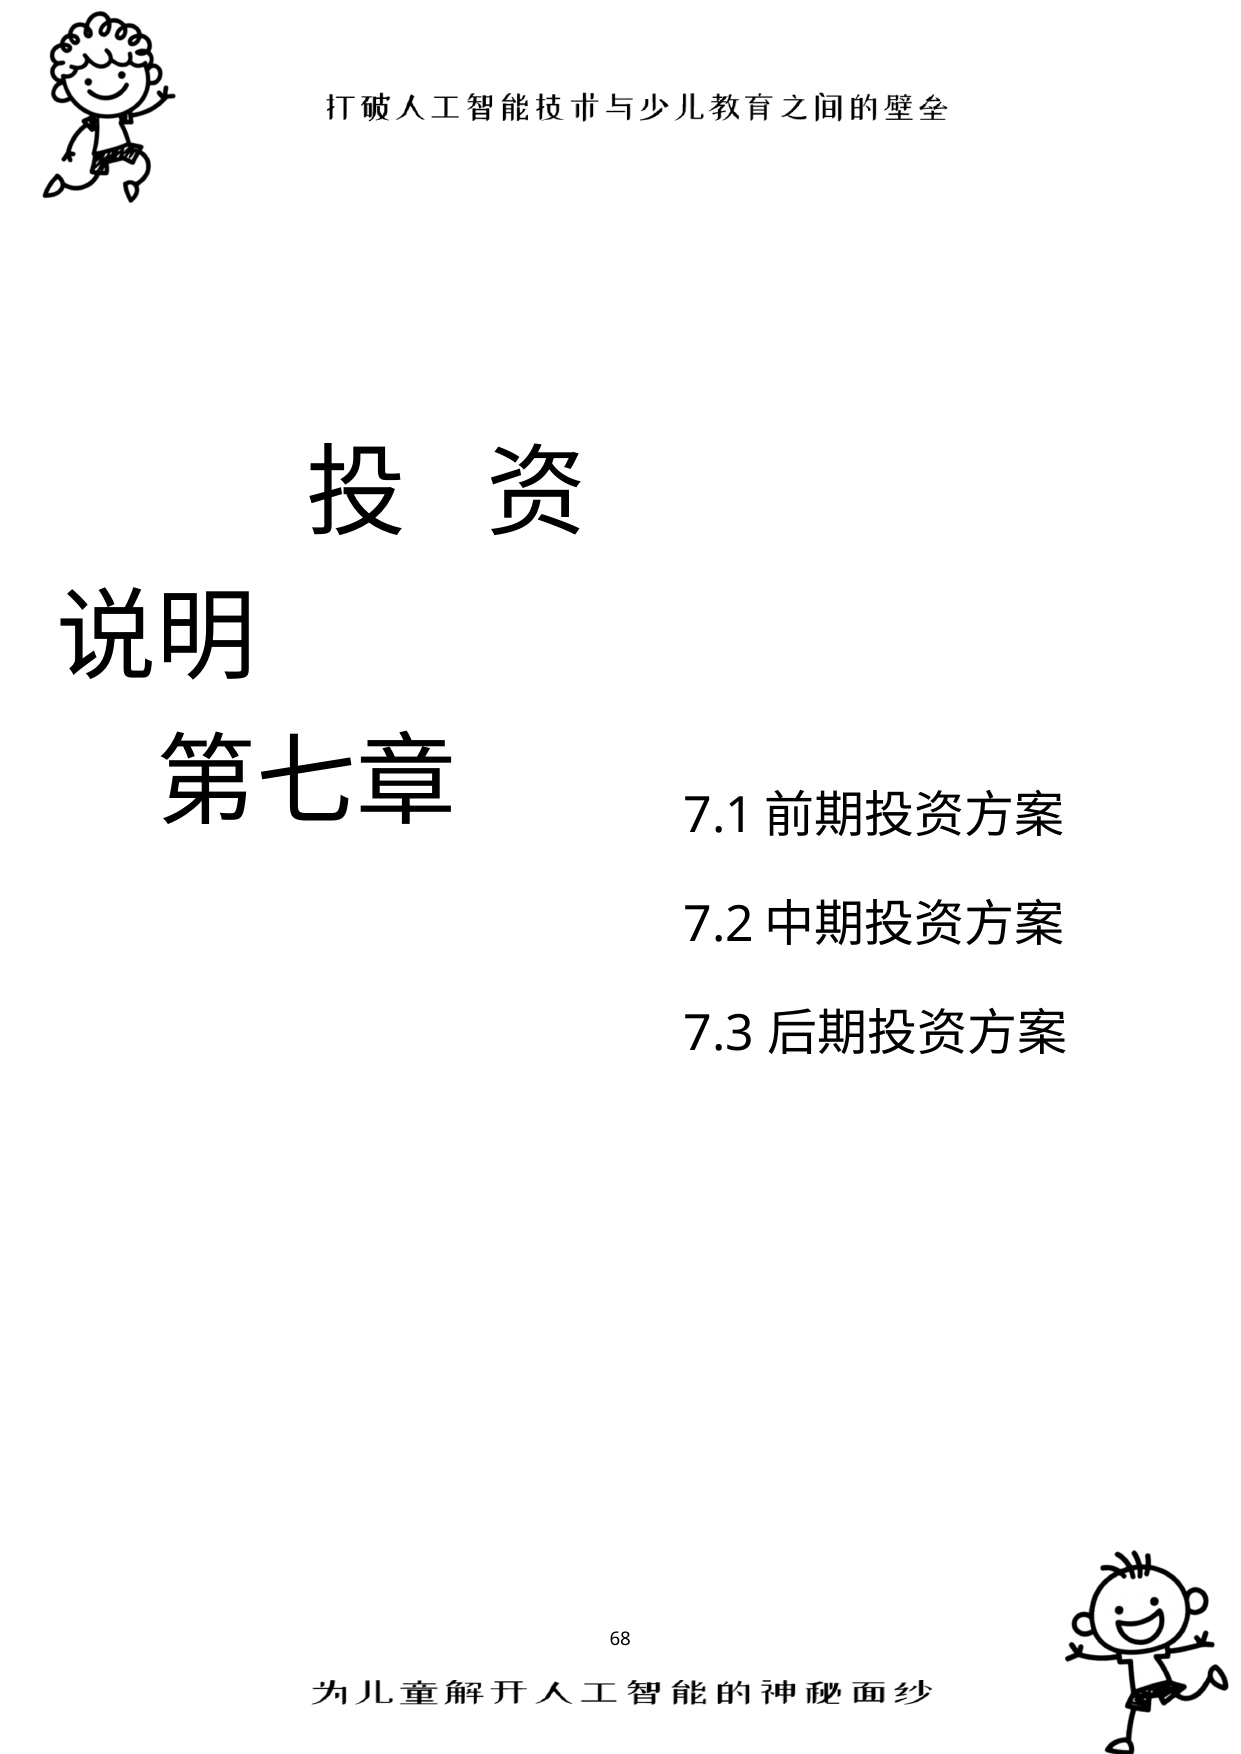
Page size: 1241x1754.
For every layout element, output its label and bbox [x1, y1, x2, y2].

picture [288, 1640, 952, 1754]
picture [1, 0, 245, 224]
picture [1001, 1535, 1241, 1754]
picture [319, 40, 1008, 147]
